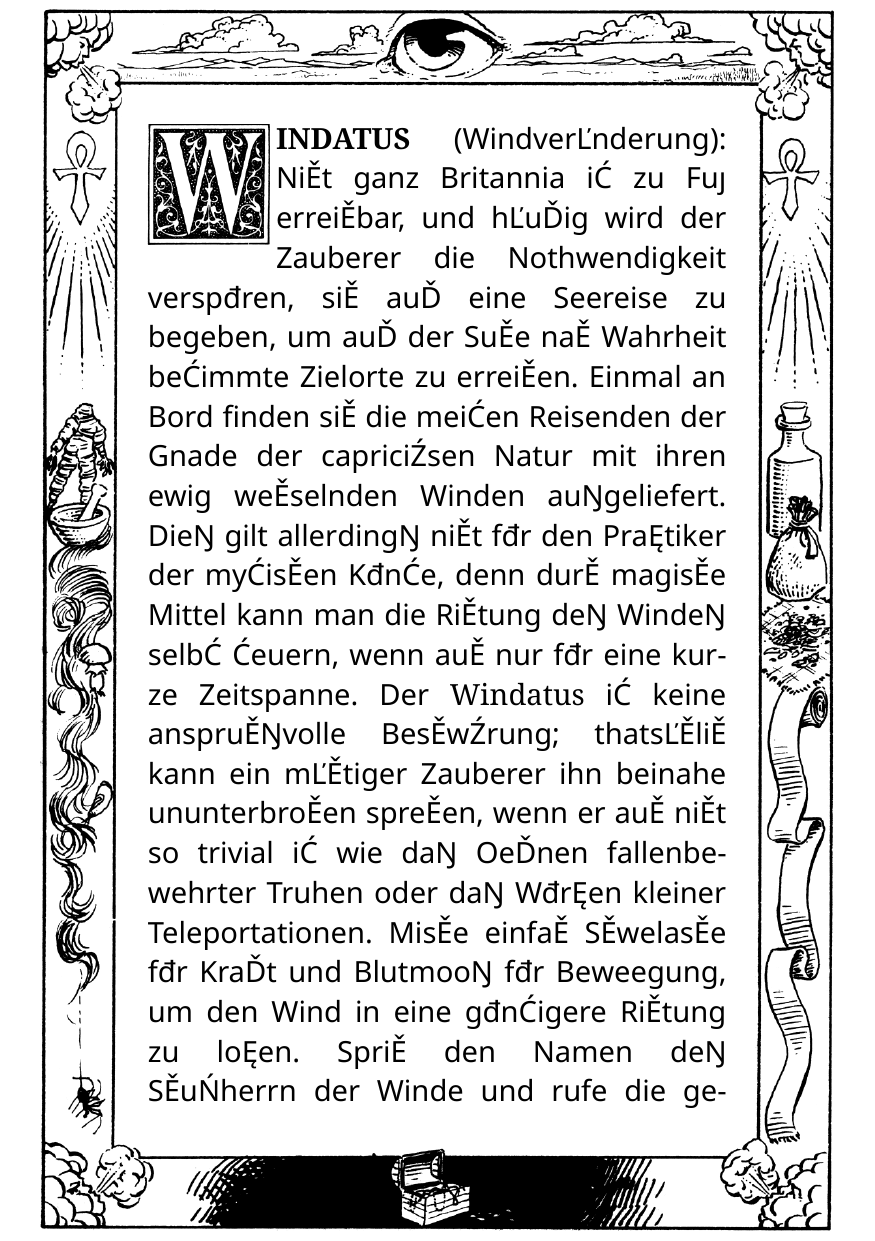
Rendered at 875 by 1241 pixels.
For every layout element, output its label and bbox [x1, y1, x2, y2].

text [148, 118, 726, 1110]
picture [40, 9, 834, 1231]
